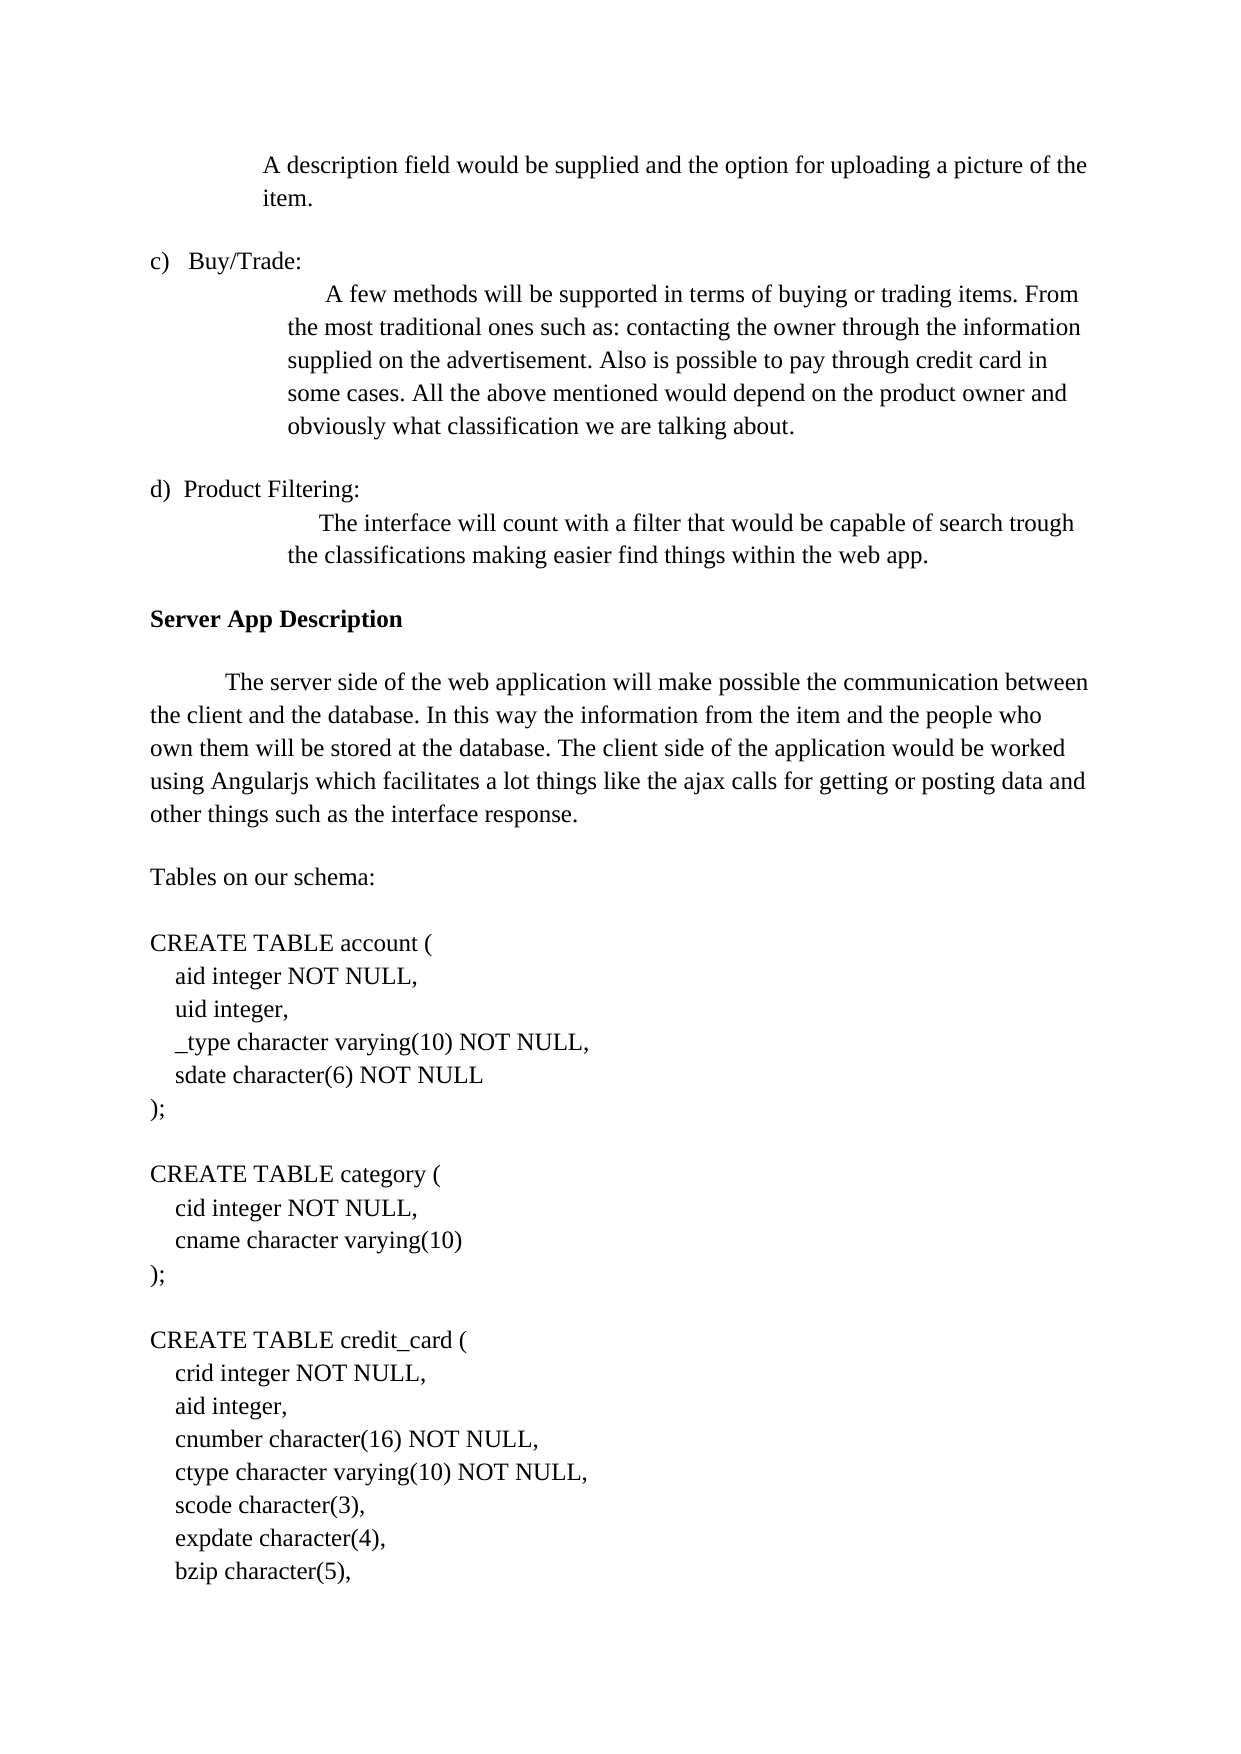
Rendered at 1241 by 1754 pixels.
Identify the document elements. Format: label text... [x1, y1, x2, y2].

text item. [150, 183, 1090, 212]
text aid integer NOT NULL, [150, 961, 1090, 990]
text Tables on our schema: [150, 862, 1090, 891]
text A description field would be supplied and the option for uploading a picture of the [150, 150, 1090, 179]
text CREATE TABLE category ( [150, 1159, 1090, 1188]
text the classifications making easier find things within the web app. [150, 541, 1090, 569]
text uid integer, [150, 994, 1090, 1023]
text some cases. All the above mentioned would depend on the product owner and [150, 378, 1090, 407]
text ); [150, 1093, 1090, 1122]
text The server side of the web application will make possible the communication between the client and the database. In this way the information from the item and the people who own them will be stored at the database. The client side of the application would be worked using Angularjs which facilitates a lot things like the ajax calls for getting or posting data and other things such as the interface response. [150, 667, 1090, 828]
text Server App Description [150, 604, 1090, 633]
text crid integer NOT NULL, [150, 1358, 1090, 1386]
text supplied on the advertisement. Also is possible to pay through credit card in [150, 345, 1090, 374]
text obviously what classification we are talking about. [150, 411, 1090, 440]
text ); [150, 1259, 1090, 1287]
text expdate character(4), [150, 1523, 1090, 1552]
text _type character varying(10) NOT NULL, [150, 1027, 1090, 1056]
text bzip character(5), [150, 1556, 1090, 1584]
text c) Buy/Trade: [150, 246, 1090, 275]
text sdate character(6) NOT NULL [150, 1061, 1090, 1089]
text ctype character varying(10) NOT NULL, [150, 1457, 1090, 1486]
text cid integer NOT NULL, [150, 1193, 1090, 1221]
text A few methods will be supported in terms of buying or trading items. From [150, 279, 1090, 308]
text CREATE TABLE account ( [150, 928, 1090, 957]
text The interface will count with a filter that would be capable of search trough [150, 508, 1090, 536]
text scode character(3), [150, 1490, 1090, 1518]
text cname character varying(10) [150, 1226, 1090, 1254]
text aid integer, [150, 1391, 1090, 1419]
text cnumber character(16) NOT NULL, [150, 1424, 1090, 1452]
text d) Product Filtering: [150, 474, 1090, 503]
text CREATE TABLE credit_card ( [150, 1325, 1090, 1353]
text the most traditional ones such as: contacting the owner through the information [150, 312, 1090, 341]
